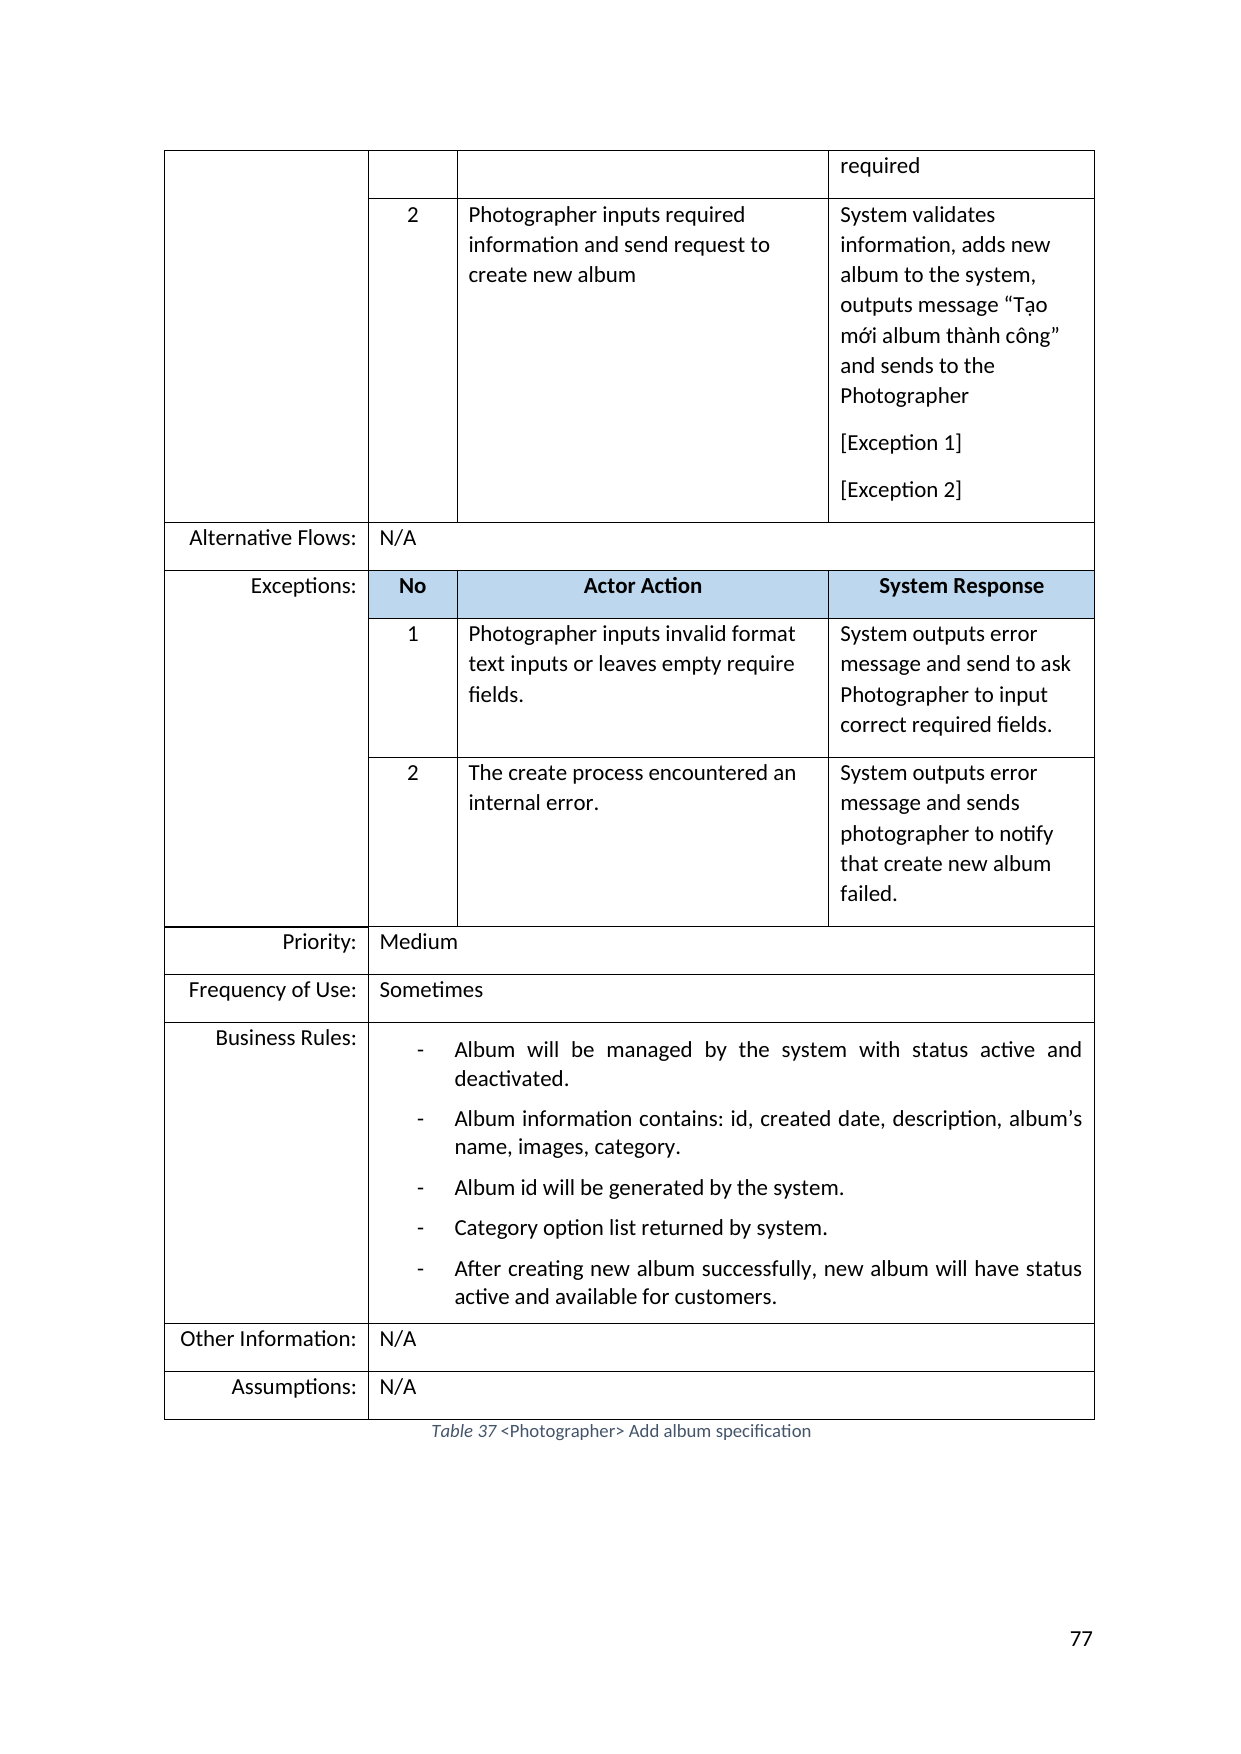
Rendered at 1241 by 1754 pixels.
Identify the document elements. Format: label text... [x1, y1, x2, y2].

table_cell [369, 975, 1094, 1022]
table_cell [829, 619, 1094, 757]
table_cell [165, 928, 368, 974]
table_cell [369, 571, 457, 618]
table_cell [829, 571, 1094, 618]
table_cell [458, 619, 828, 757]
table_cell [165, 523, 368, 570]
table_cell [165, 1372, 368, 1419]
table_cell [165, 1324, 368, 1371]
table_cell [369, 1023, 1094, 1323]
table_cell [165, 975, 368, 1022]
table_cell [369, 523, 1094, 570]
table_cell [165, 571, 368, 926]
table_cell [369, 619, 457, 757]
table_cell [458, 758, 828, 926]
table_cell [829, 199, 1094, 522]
text Table 37 <Photographer> Add album specification [150, 1420, 1093, 1443]
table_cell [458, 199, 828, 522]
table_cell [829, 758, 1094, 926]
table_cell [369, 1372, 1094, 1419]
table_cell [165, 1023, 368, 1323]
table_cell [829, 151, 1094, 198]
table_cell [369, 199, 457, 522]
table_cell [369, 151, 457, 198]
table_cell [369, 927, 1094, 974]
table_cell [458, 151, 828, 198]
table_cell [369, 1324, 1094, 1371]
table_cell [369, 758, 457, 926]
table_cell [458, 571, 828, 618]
